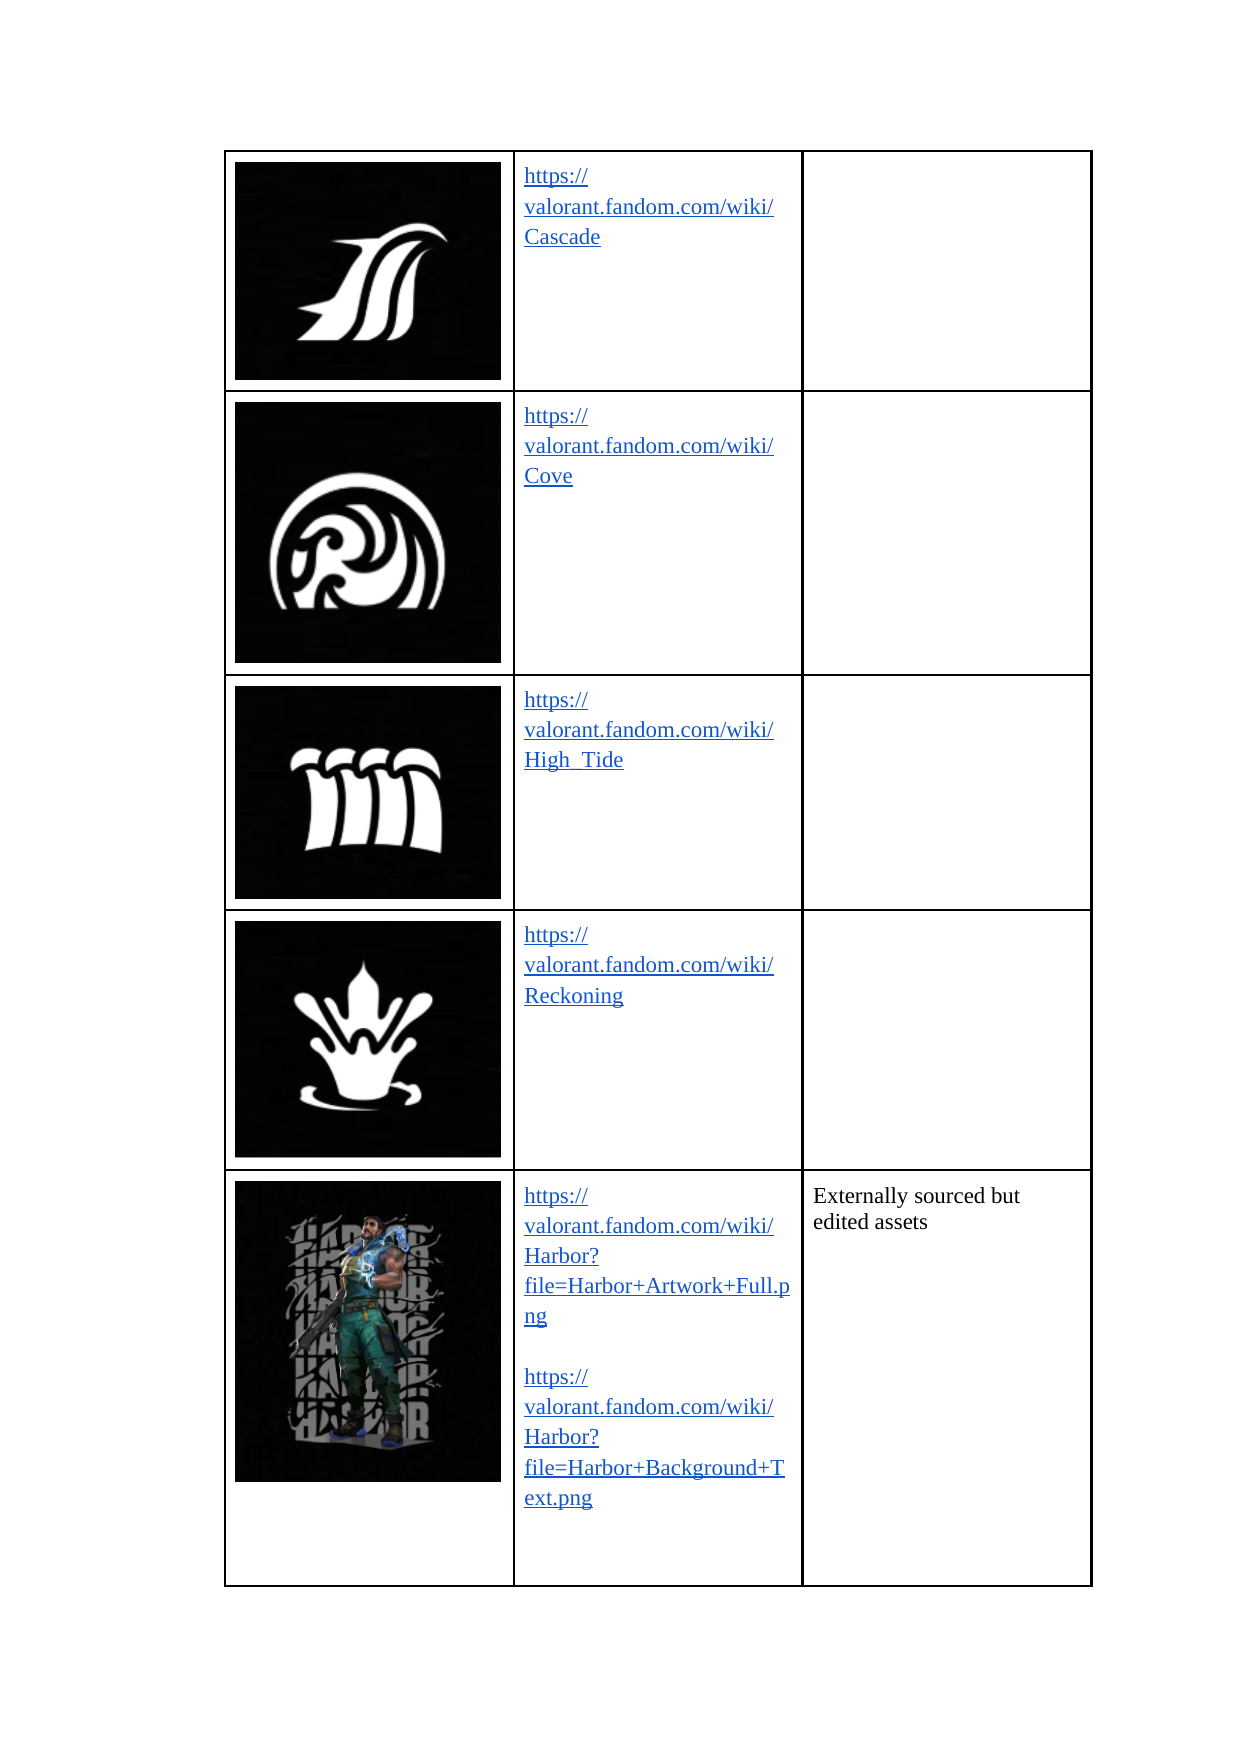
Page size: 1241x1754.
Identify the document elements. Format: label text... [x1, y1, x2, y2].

table_cell [226, 152, 513, 389]
table_cell https://valorant.fandom.com/wiki/Cove [515, 392, 801, 673]
table_cell [226, 676, 513, 909]
table_cell https://valorant.fandom.com/wiki/Harbor?file=Harbor+Artwork+Full.png https://valorant.fandom.com/wiki/Harbor?file=Harbor+Background+Text.png [515, 1171, 801, 1585]
table_cell Externally sourced but edited assets [804, 1171, 1090, 1585]
table_cell https://valorant.fandom.com/wiki/High_Tide [515, 676, 801, 909]
table_cell https://valorant.fandom.com/wiki/Reckoning [515, 911, 801, 1169]
table_cell [226, 911, 513, 1169]
table_cell [804, 152, 1090, 389]
table_cell https://valorant.fandom.com/wiki/Cascade [515, 152, 801, 389]
picture [235, 921, 501, 1159]
table_cell [804, 676, 1090, 909]
table_cell [226, 392, 513, 673]
picture [235, 162, 501, 380]
table_cell [804, 392, 1090, 673]
picture [235, 686, 501, 899]
picture [235, 1181, 501, 1482]
table_cell [804, 911, 1090, 1169]
table_cell [226, 1171, 513, 1585]
picture [235, 402, 501, 663]
